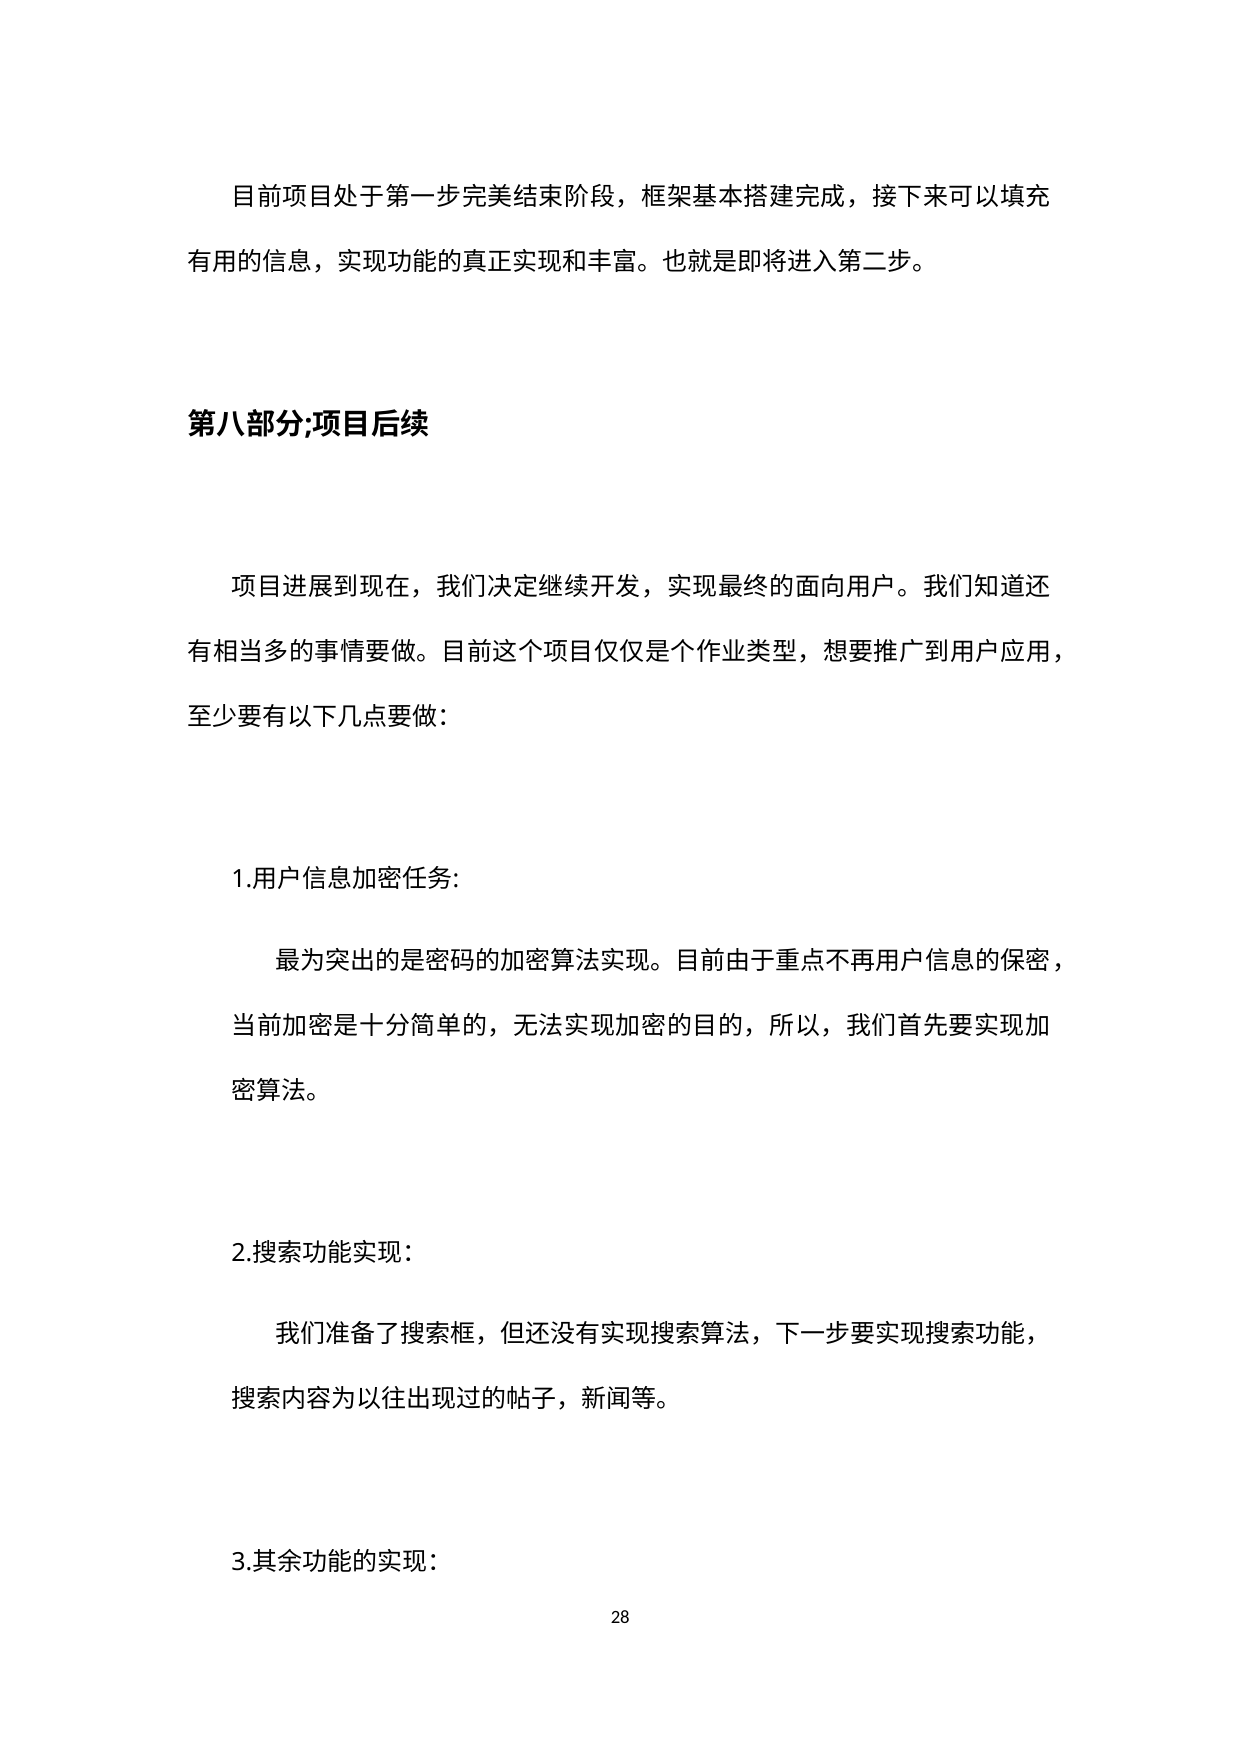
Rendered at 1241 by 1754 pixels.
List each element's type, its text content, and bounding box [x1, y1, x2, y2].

text 项目进展到现在，我们决定继续开发，实现最终的面向用户。我们知道还有相当多的事情要做。目前这个项目仅仅是个作业类型，想要推广到用户应用，至少要有以下几点要做： [187, 552, 1053, 747]
text 3.其余功能的实现： [187, 1527, 1053, 1592]
text 2.搜索功能实现： [187, 1218, 1053, 1283]
text 目前项目处于第一步完美结束阶段，框架基本搭建完成，接下来可以填充有用的信息，实现功能的真正实现和丰富。也就是即将进入第二步。 [187, 162, 1053, 292]
text 最为突出的是密码的加密算法实现。目前由于重点不再用户信息的保密，当前加密是十分简单的，无法实现加密的目的，所以，我们首先要实现加密算法。 [231, 926, 1053, 1121]
text 我们准备了搜索框，但还没有实现搜索算法，下一步要实现搜索功能，搜索内容为以往出现过的帖子，新闻等。 [231, 1299, 1053, 1429]
text 第八部分;项目后续 [187, 389, 1053, 454]
text 1.用户信息加密任务: [187, 844, 1053, 909]
